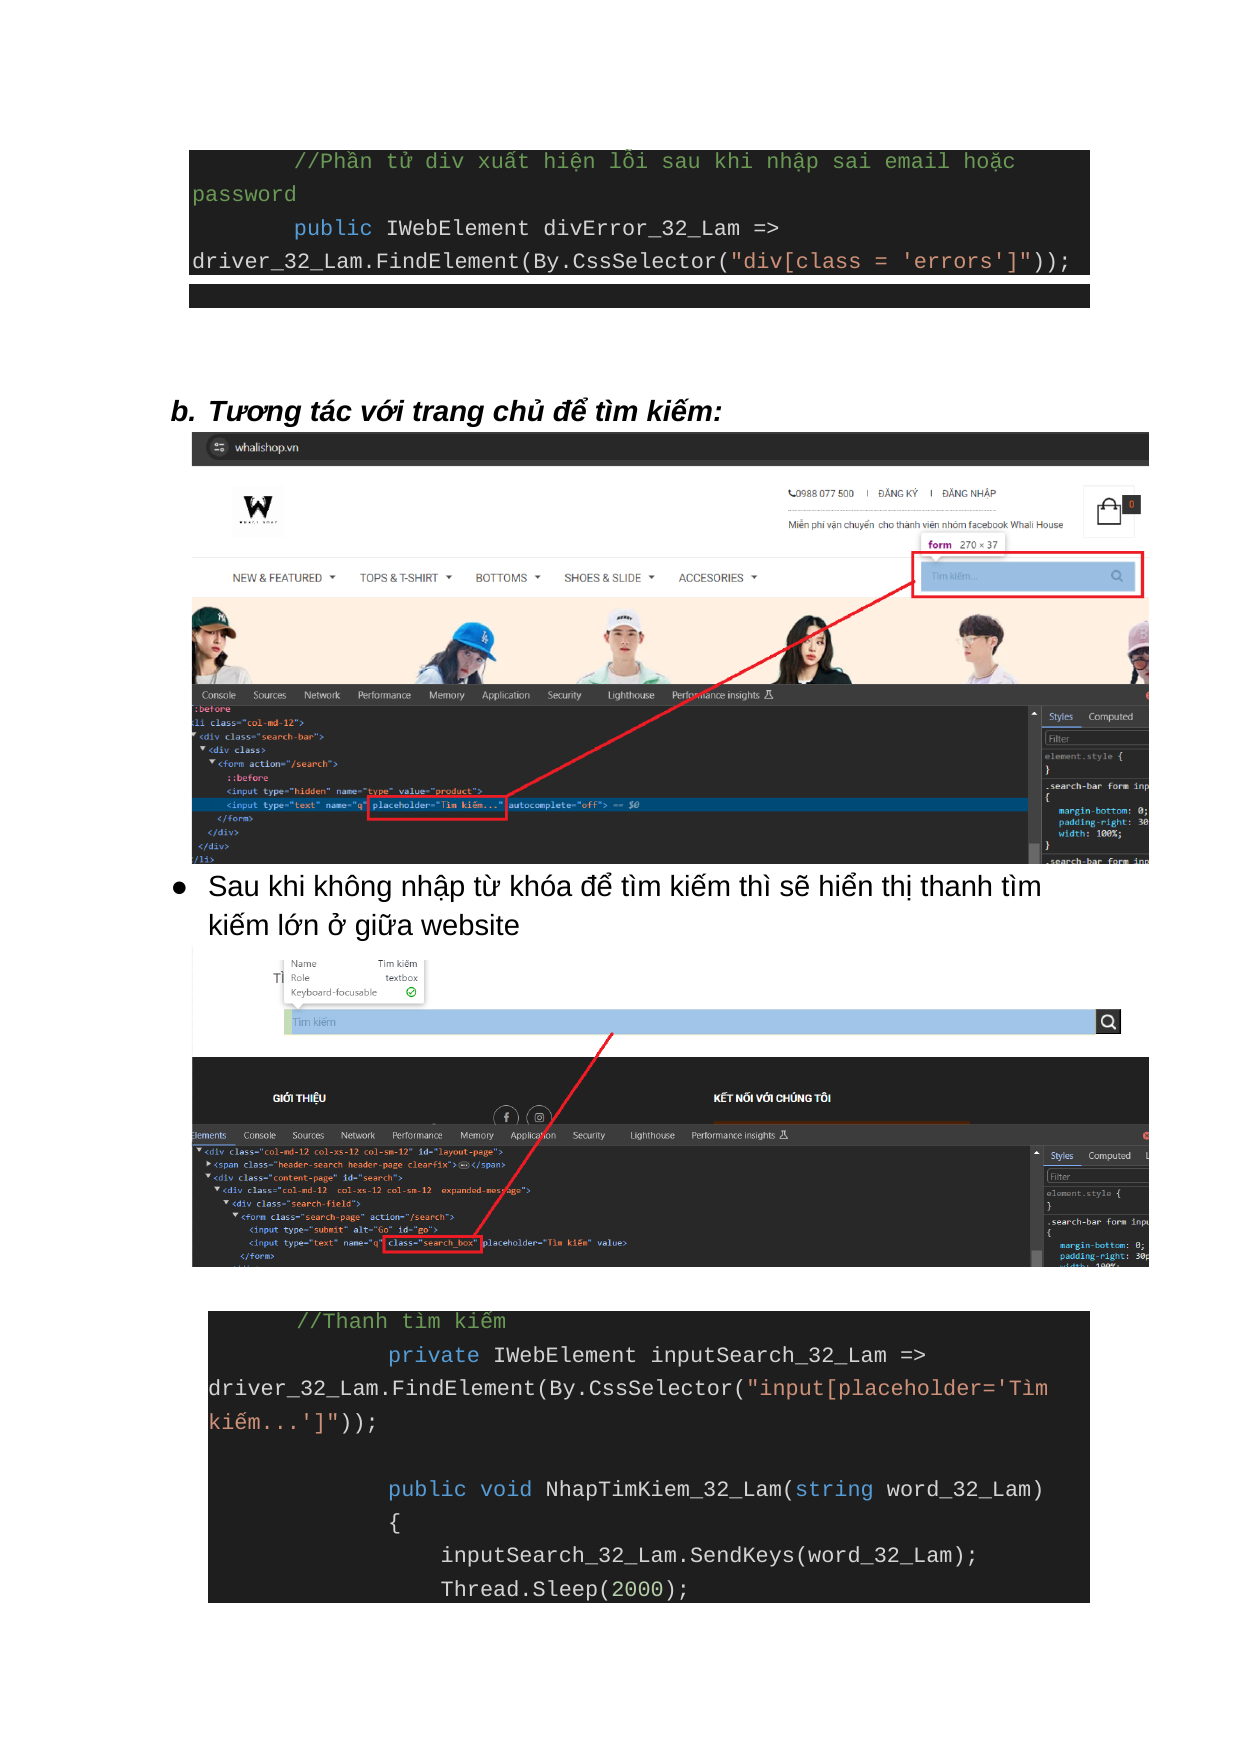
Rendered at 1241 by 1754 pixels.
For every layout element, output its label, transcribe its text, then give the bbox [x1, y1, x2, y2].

subtitle Tương tác với trang chủ để tìm kiếm: [170, 394, 1090, 428]
picture [191, 432, 1149, 864]
text public IWebElement divError_32_Lam => driver_32_Lam.FindElement(By.CssSelector("div[class = 'errors']")); [189, 217, 1090, 275]
text //Thanh tìm kiếm [208, 1311, 1090, 1335]
list Sau khi không nhập từ khóa để tìm kiếm thì sẽ hiển thị thanh tìm kiếm lớn ở giữa website [170, 869, 1090, 941]
text Thread.Sleep(2000); [208, 1578, 1090, 1603]
picture [191, 946, 1149, 1267]
text inputSearch_32_Lam.SendKeys(word_32_Lam); [208, 1544, 1090, 1569]
text { [208, 1511, 1090, 1536]
text public void NhapTimKiem_32_Lam(string word_32_Lam) [208, 1478, 1090, 1502]
text private IWebElement inputSearch_32_Lam => driver_32_Lam.FindElement(By.CssSelector("input[placeholder='Tìm kiếm...']")); [208, 1344, 1090, 1436]
text //Phần tử div xuất hiện lỗi sau khi nhập sai email hoặc password [189, 150, 1090, 208]
